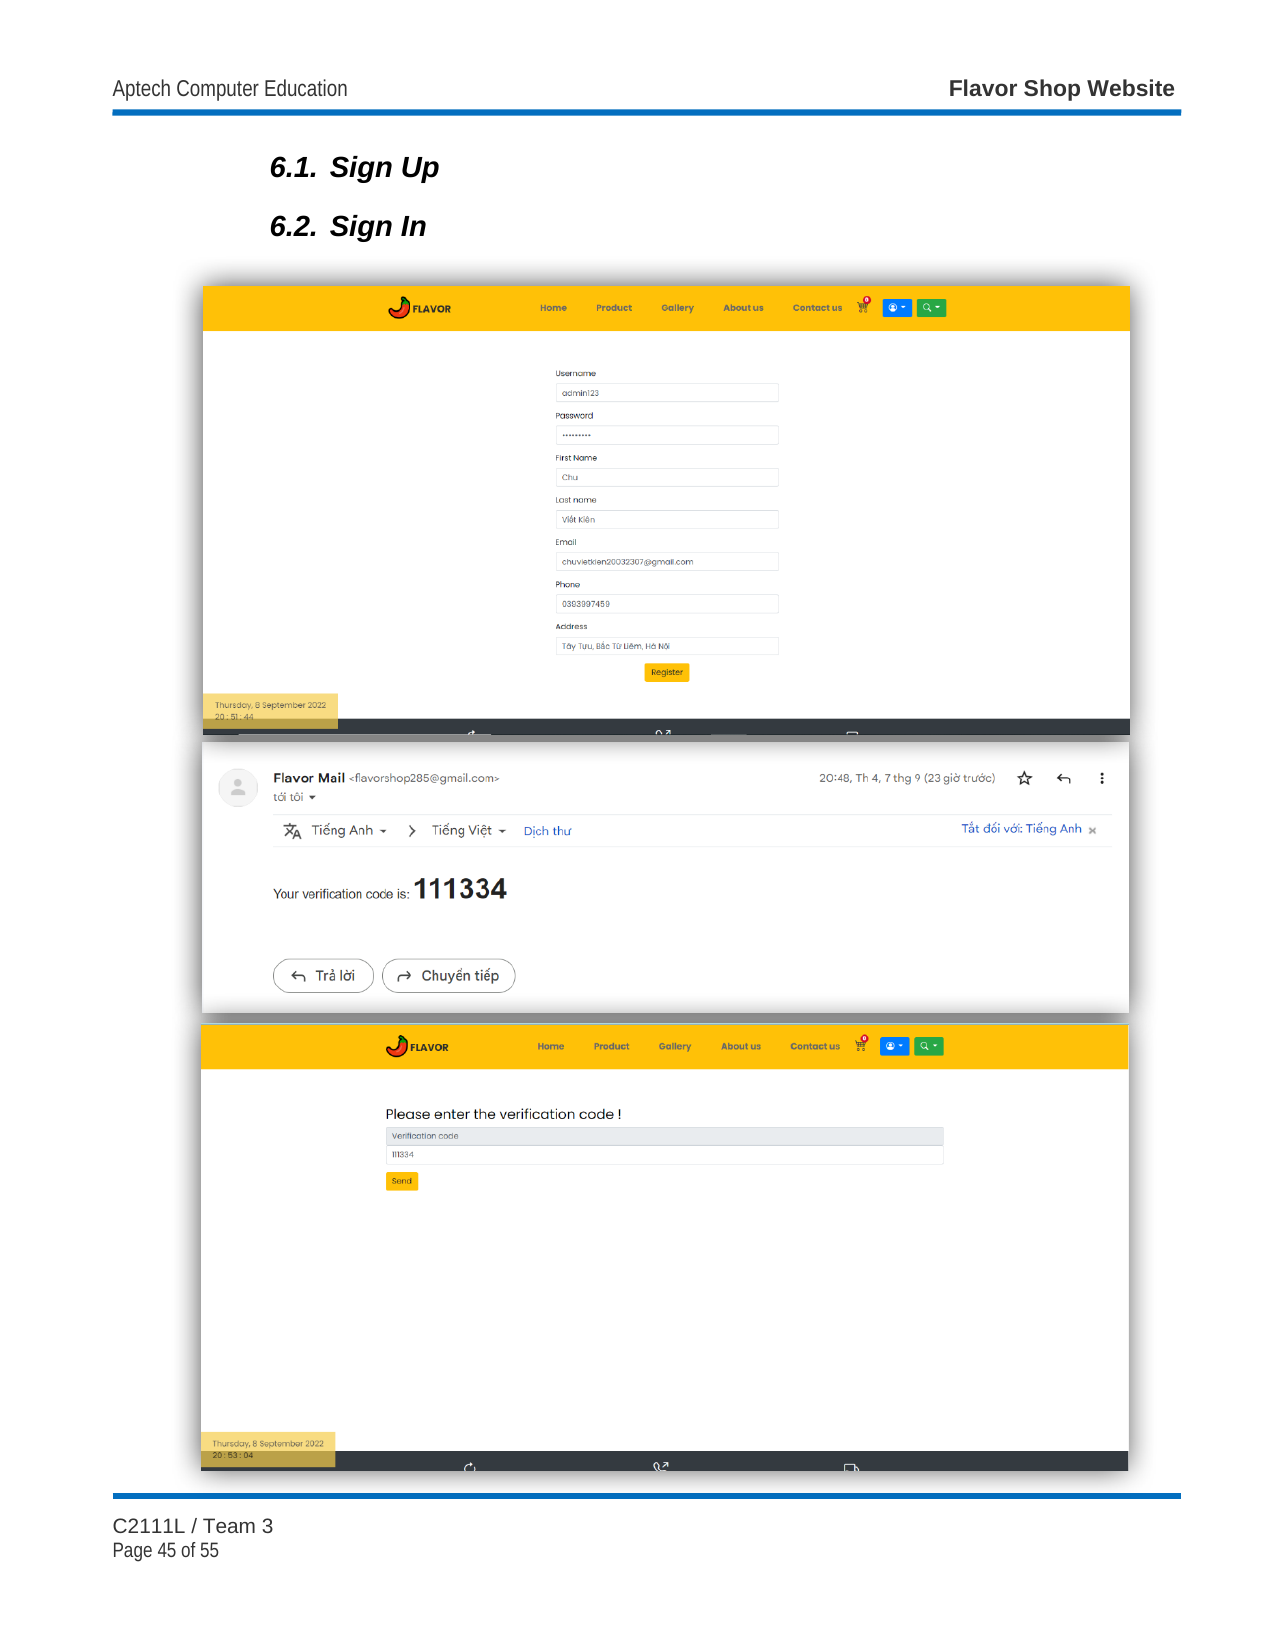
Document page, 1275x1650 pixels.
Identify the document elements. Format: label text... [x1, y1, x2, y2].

subtitle Sign Up [269, 150, 1106, 183]
picture [201, 1023, 1129, 1471]
picture [202, 742, 1129, 1013]
picture [203, 286, 1130, 735]
subtitle Sign In [269, 208, 1106, 242]
